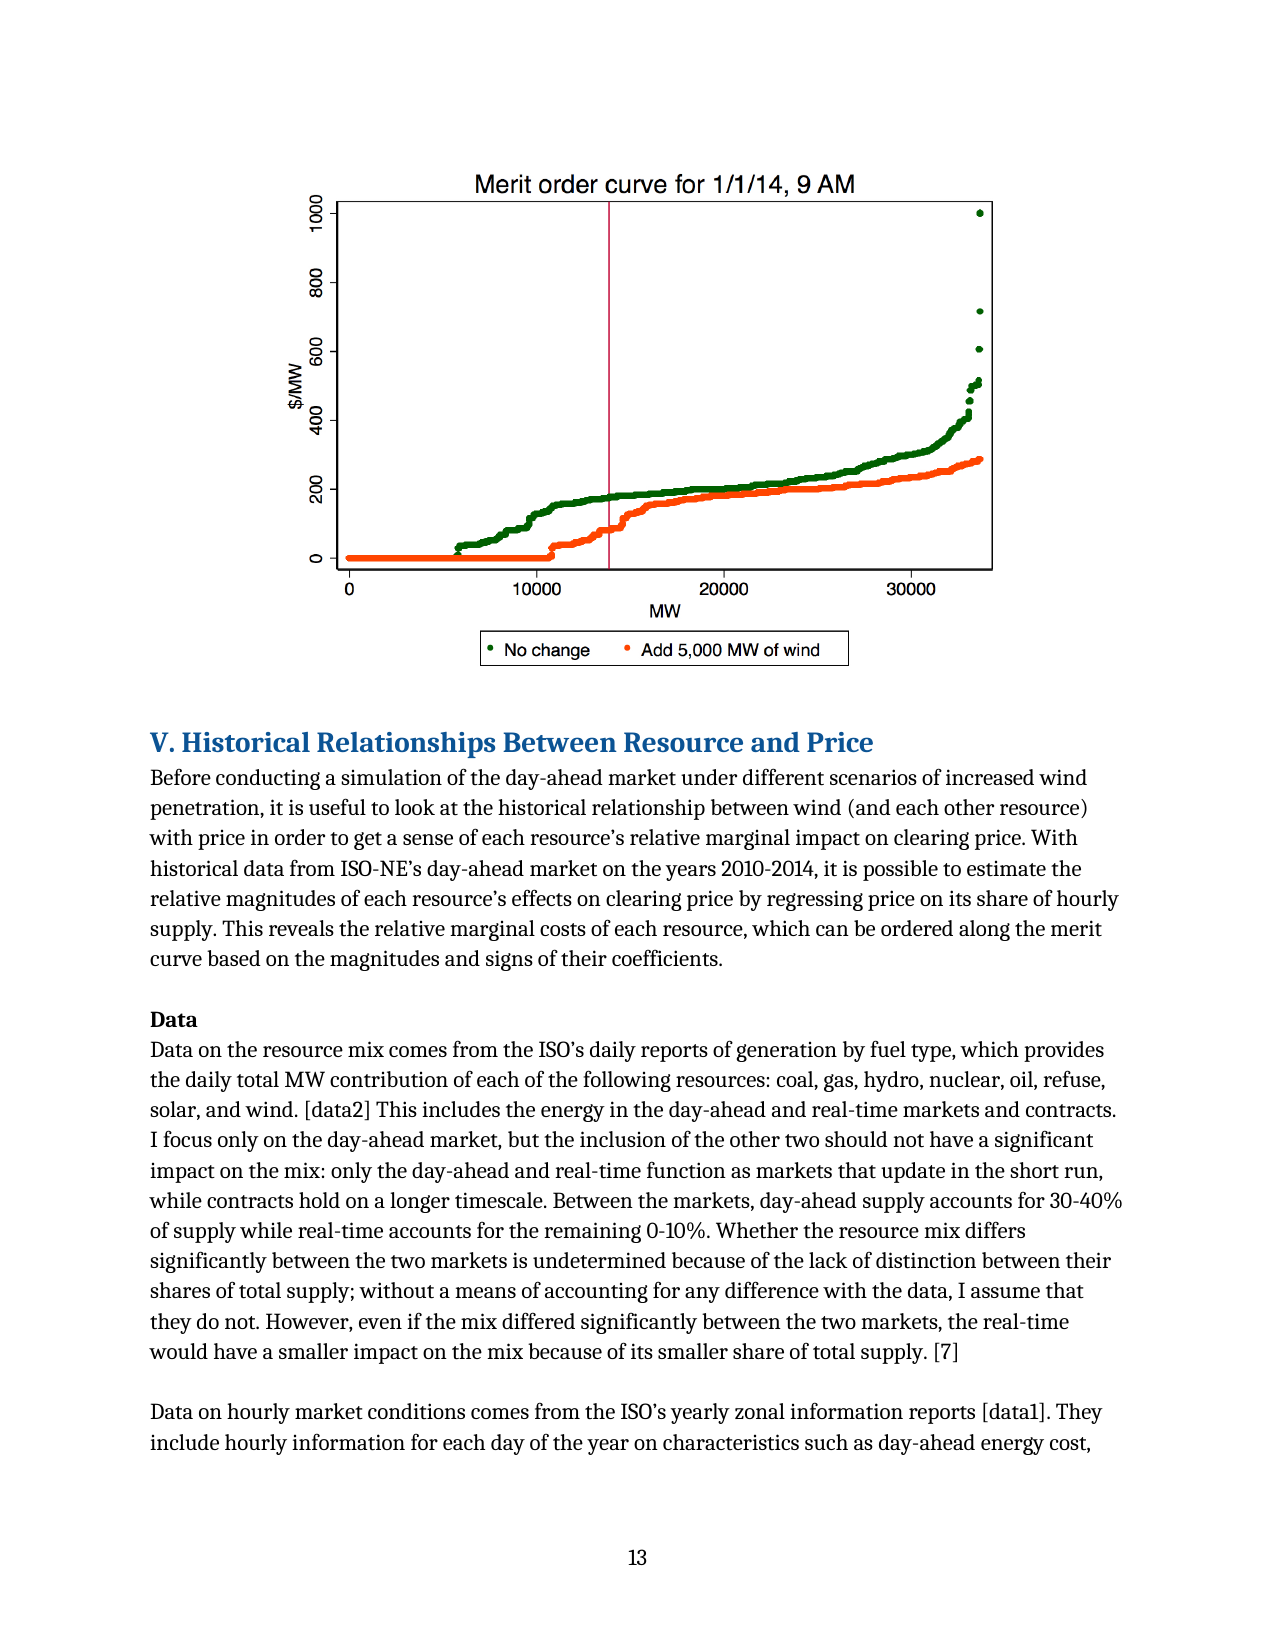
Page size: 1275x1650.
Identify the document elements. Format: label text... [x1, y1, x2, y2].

text Data on the resource mix comes from the ISO’s daily reports of generation by fuel type, which provides the daily total MW contribution of each of the following resources: coal, gas, hydro, nuclear, oil, refuse, solar, and wind. [data2] This includes the energy in the day-ahead and real-time markets and contracts. I focus only on the day-ahead market, but the inclusion of the other two should not have a significant impact on the mix: only the day-ahead and real-time function as markets that update in the short run, while contracts hold on a longer timescale. Between the markets, day-ahead supply accounts for 30-40% of supply while real-time accounts for the remaining 0-10%. Whether the resource mix differs significantly between the two markets is undetermined because of the lack of distinction between their shares of total supply; without a means of accounting for any difference with the data, I assume that they do not. However, even if the mix differed significantly between the two markets, the real-time would have a smaller impact on the mix because of its smaller share of total supply. [7] [150, 1037, 1125, 1365]
text Data [150, 1006, 1125, 1033]
subtitle V. Historical Relationships Between Resource and Price [150, 726, 1125, 760]
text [150, 1399, 1125, 1456]
picture [263, 150, 1012, 692]
text Before conducting a simulation of the day-ahead market under different scenarios of increased wind penetration, it is useful to look at the historical relationship between wind (and each other resource) with price in order to get a sense of each resource’s relative marginal impact on clearing price. With historical data from ISO-NE’s day-ahead market on the years 2010-2014, it is possible to estimate the relative magnitudes of each resource’s effects on clearing price by regressing price on its share of hourly supply. This reveals the relative marginal costs of each resource, which can be ordered along the merit curve based on the magnitudes and signs of their coefficients. [150, 765, 1125, 972]
